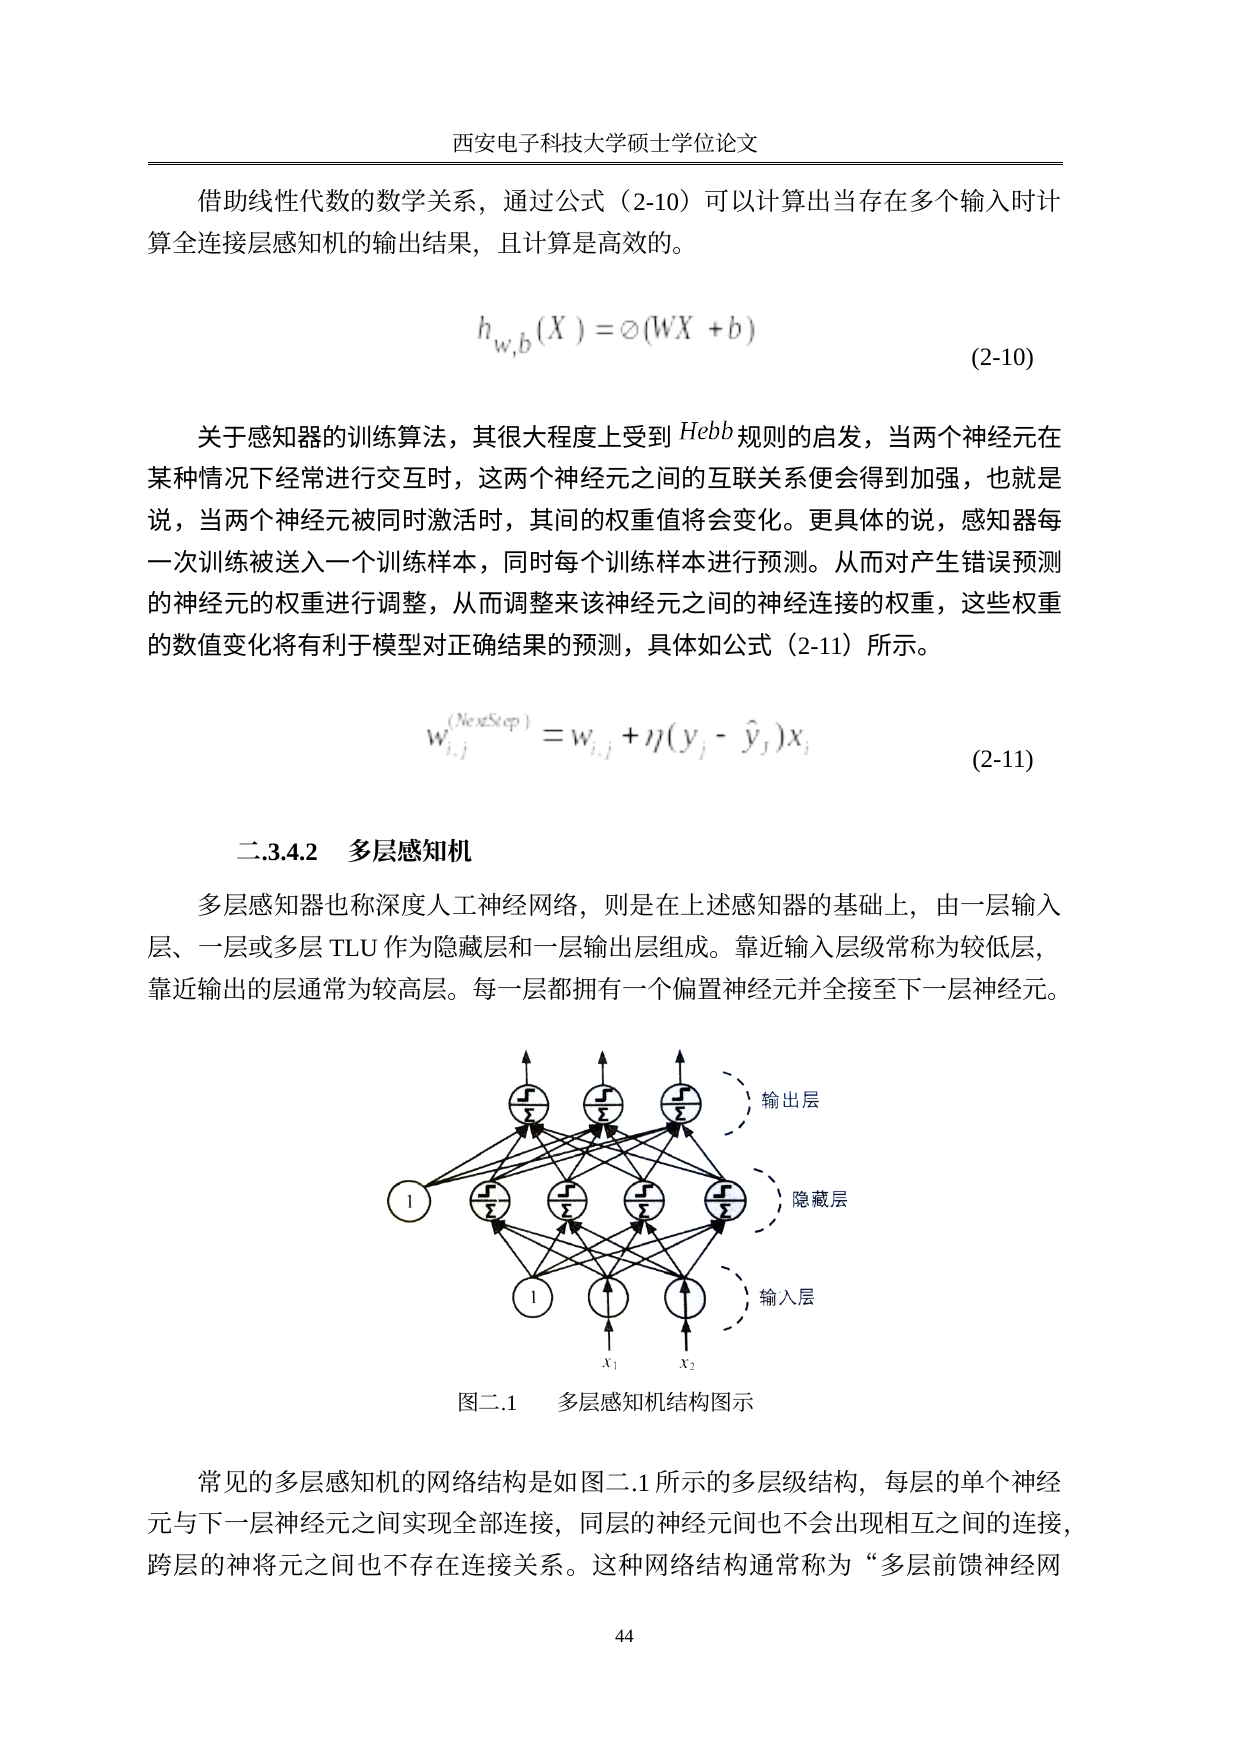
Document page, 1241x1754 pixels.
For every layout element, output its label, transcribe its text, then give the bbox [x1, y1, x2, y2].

text 关于感知器的训练算法，其很大程度上受到规则的启发，当两个神经元在某种情况下经常进行交互时，这两个神经元之间的互联关系便会得到加强，也就是说，当两个神经元被同时激活时，其间的权重值将会变化。更具体的说，感知器每一次训练被送入一个训练样本，同时每个训练样本进行预测。从而对产生错误预测的神经元的权重进行调整，从而调整来该神经元之间的神经连接的权重，这些权重的数值变化将有利于模型对正确结果的预测，具体如公式（2-11）所示。 [148, 413, 1063, 663]
text (2-10) [148, 302, 1063, 371]
text 借助线性代数的数学关系，通过公式（2-10）可以计算出当存在多个输入时计算全连接层感知机的输出结果，且计算是高效的。 [148, 177, 1063, 261]
text 多层感知机结构图示 [148, 1386, 1063, 1417]
picture [386, 1048, 848, 1373]
text 多层感知器也称深度人工神经网络，则是在上述感知器的基础上，由一层输入层、一层或多层TLU作为隐藏层和一层输出层组成。靠近输入层级常称为较低层，靠近输出的层通常为较高层。每一层都拥有一个偏置神经元并全接至下一层神经元。 [148, 881, 1063, 1006]
subtitle 多层感知机 [236, 827, 1063, 869]
text (2-11) [148, 704, 1063, 773]
